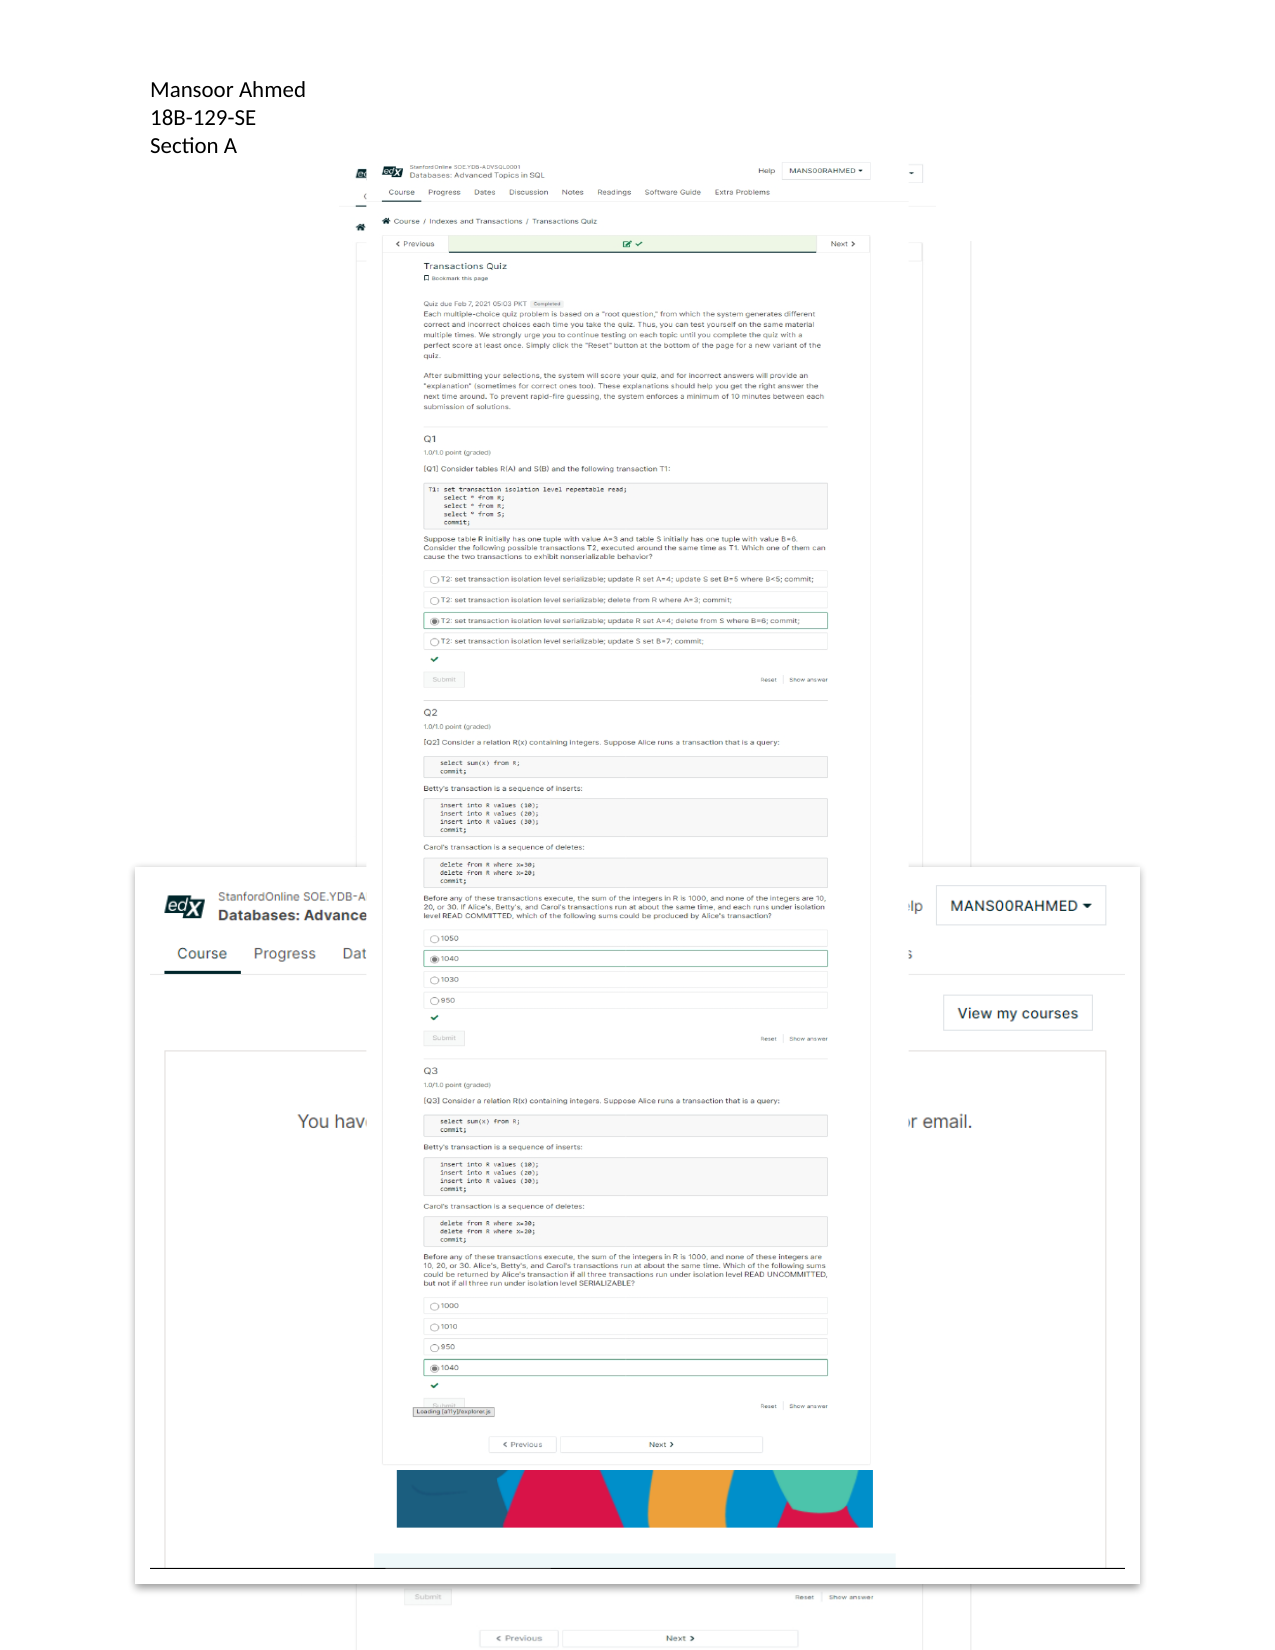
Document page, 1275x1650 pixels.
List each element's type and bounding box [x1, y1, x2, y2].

picture [150, 159, 1125, 1569]
picture [301, 1584, 974, 1650]
